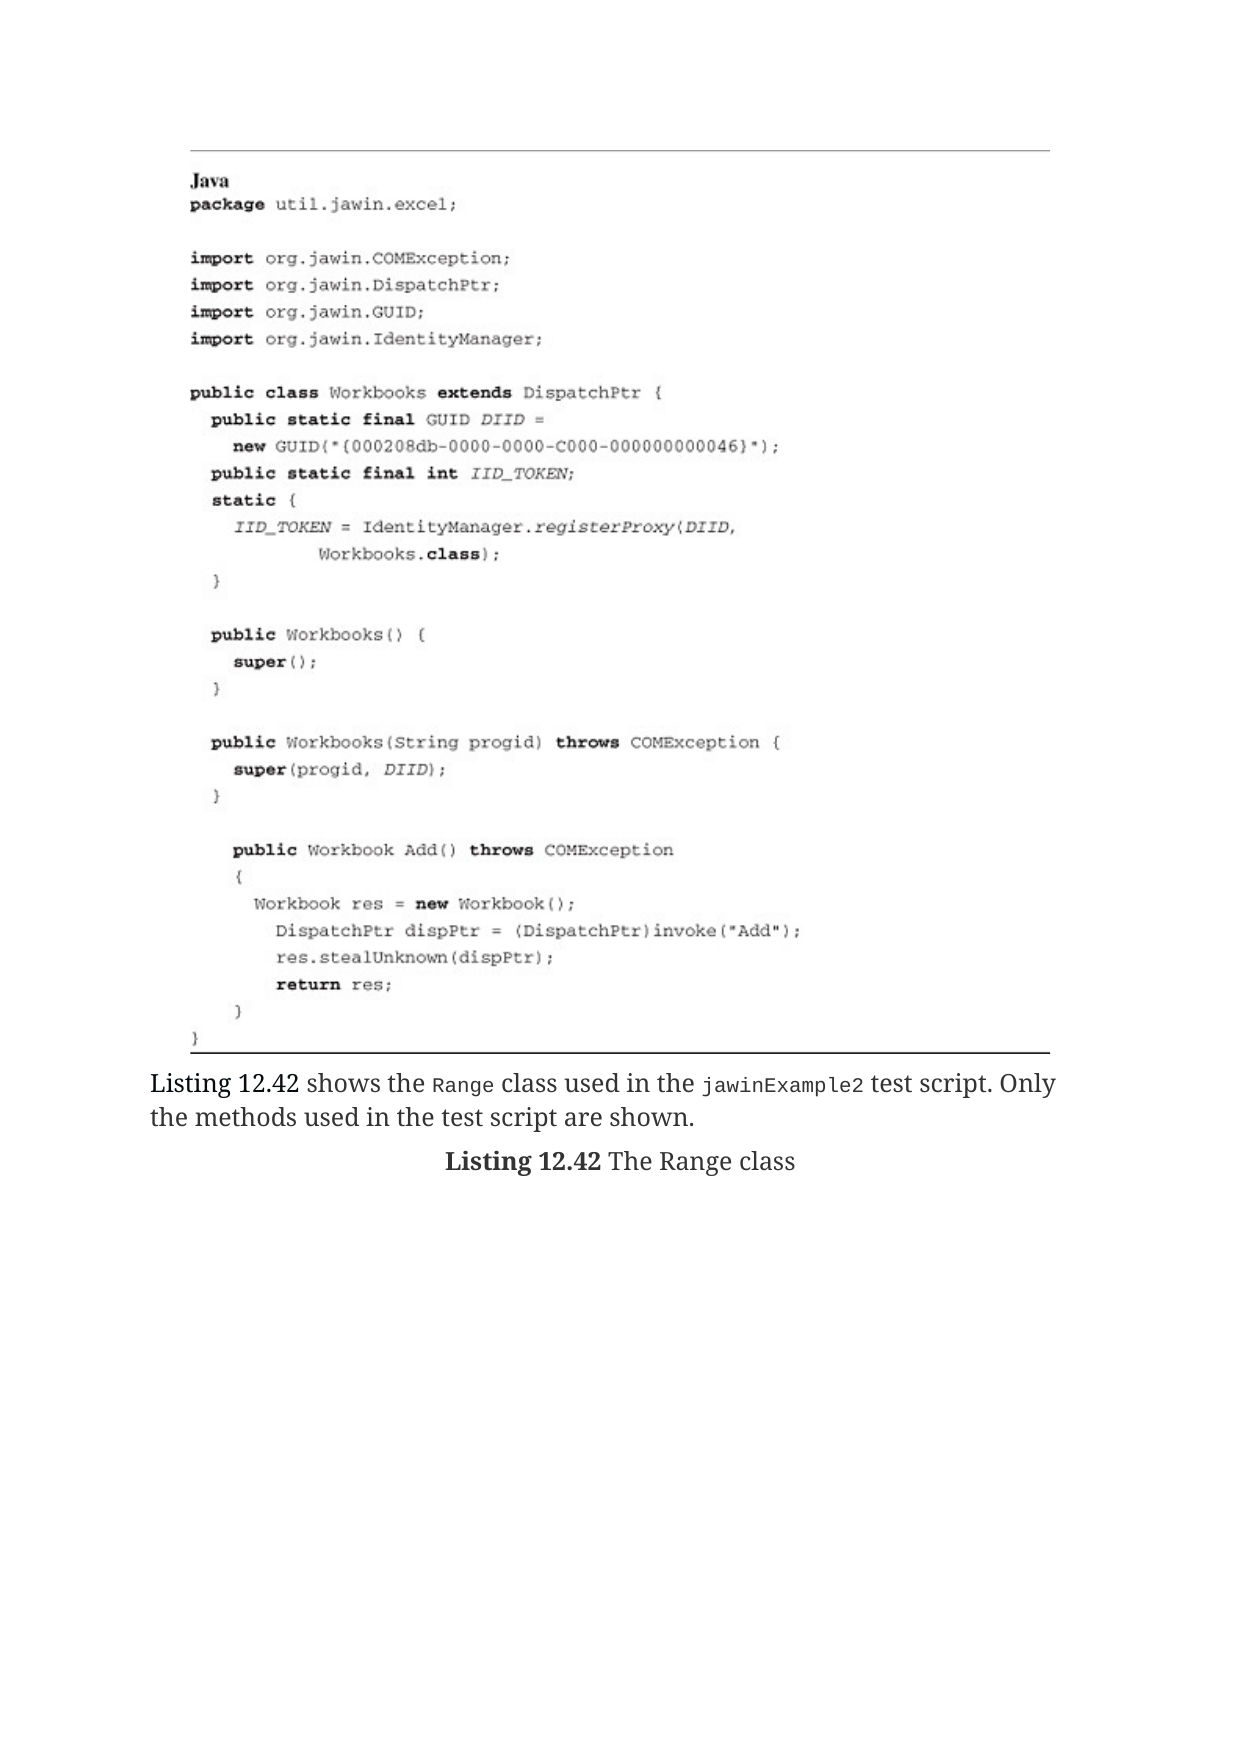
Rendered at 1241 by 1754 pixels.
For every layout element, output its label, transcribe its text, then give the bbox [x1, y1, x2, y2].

picture [190, 150, 1050, 1054]
text Listing 12.42 shows the Range class used in the jawinExample2 test script. Only the methods used in the test script are shown. [150, 1066, 1090, 1134]
text Listing 12.42 The Range class [150, 1144, 1090, 1178]
